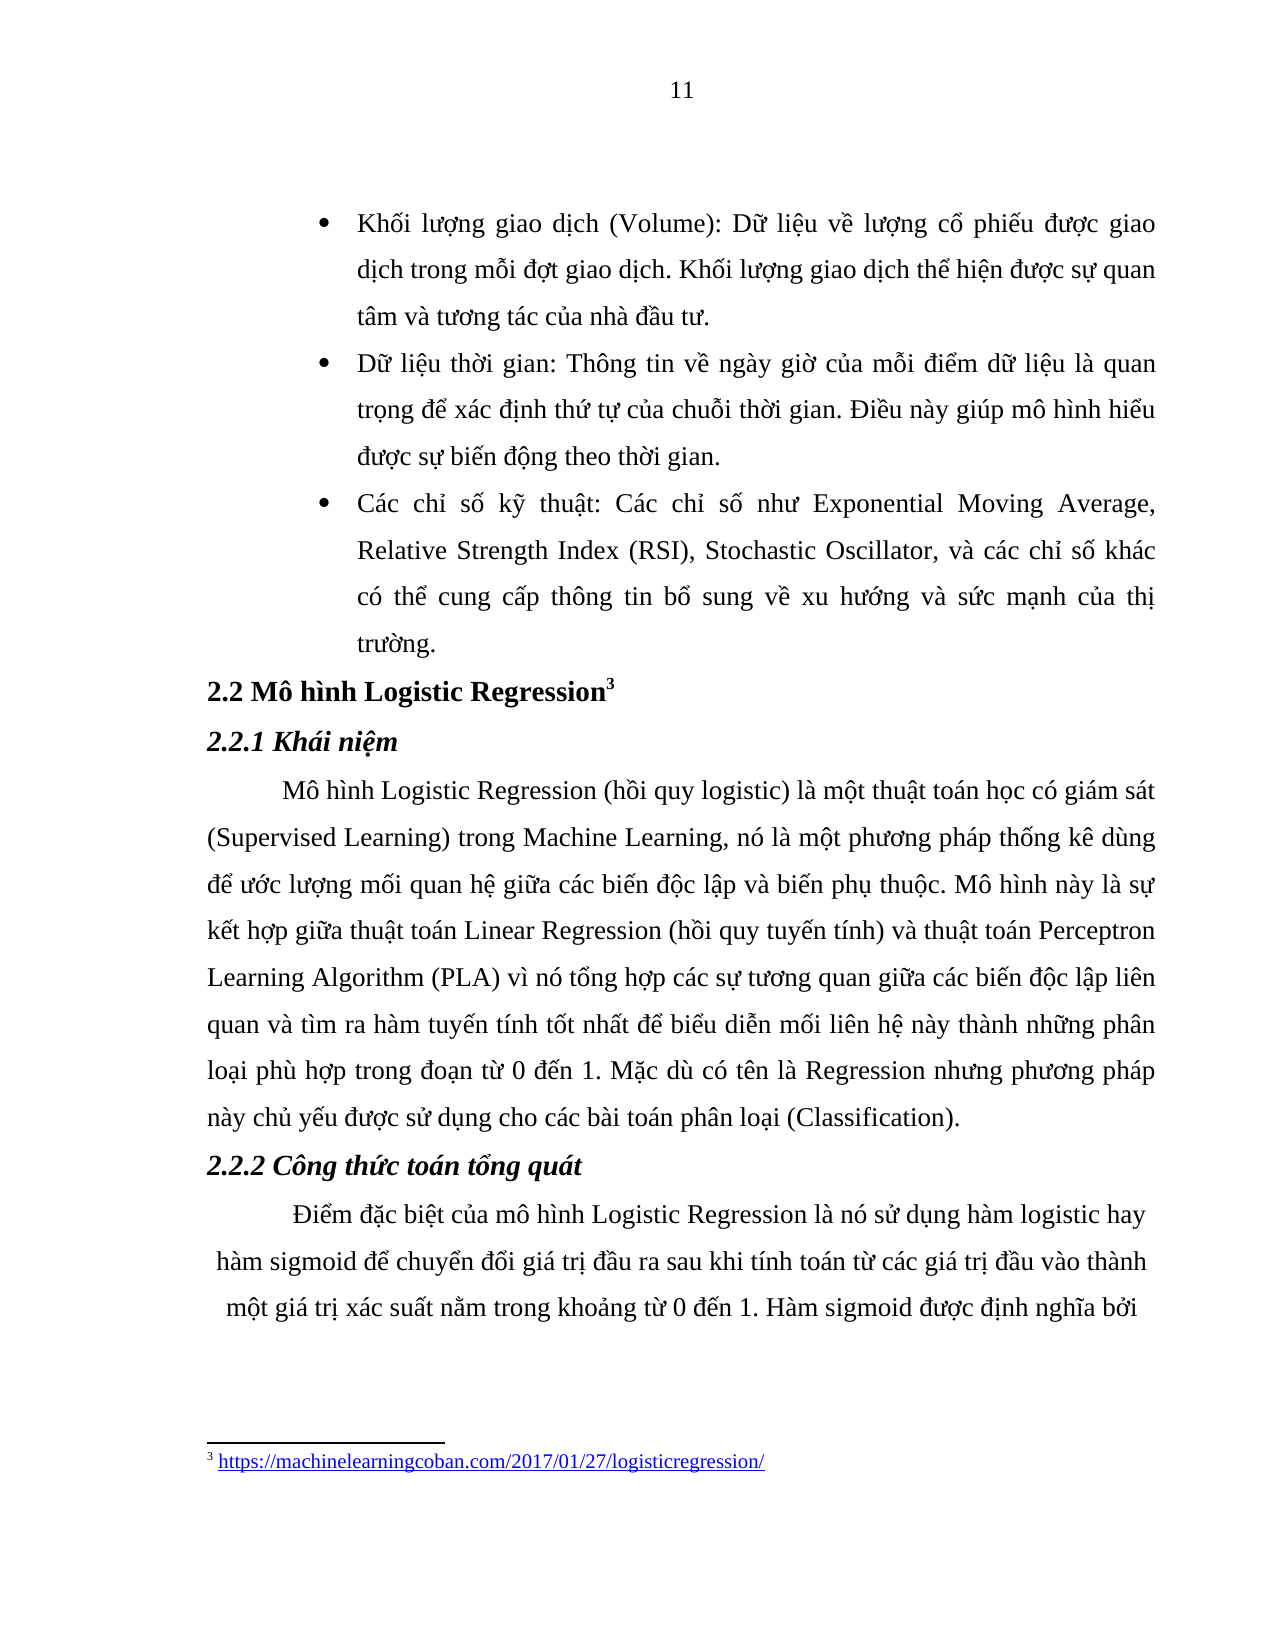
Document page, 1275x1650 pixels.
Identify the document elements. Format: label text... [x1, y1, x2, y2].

text Mô hình Logistic Regression (hồi quy logistic) là một thuật toán học có giám sát (Supervised Learning) trong Machine Learning, nó là một phương pháp thống kê dùng để ước lượng mối quan hệ giữa các biến độc lập và biến phụ thuộc. Mô hình này là sự kết hợp giữa thuật toán Linear Regression (hồi quy tuyến tính) và thuật toán Perceptron Learning Algorithm (PLA) vì nó tổng hợp các sự tương quan giữa các biến độc lập liên quan và tìm ra hàm tuyến tính tốt nhất để biểu diễn mối liên hệ này thành những phân loại phù hợp trong đoạn từ 0 đến 1. Mặc dù có tên là Regression nhưng phương pháp này chủ yếu được sử dụng cho các bài toán phân loại (Classification). [207, 774, 1157, 1132]
text 2.2 Mô hình Logistic Regression [207, 674, 1157, 707]
list Khối lượng giao dịch (Volume): Dữ liệu về lượng cổ phiếu được giao dịch trong mỗi đợt giao dịch. Khối lượng giao dịch thể hiện được sự quan tâm và tương tác của nhà đầu tư. [319, 207, 1157, 331]
list Các chỉ số kỹ thuật: Các chỉ số như Exponential Moving Average, Relative Strength Index (RSI), Stochastic Oscillator, và các chỉ số khác có thể cung cấp thông tin bổ sung về xu hướng và sức mạnh của thị trường. [319, 487, 1157, 658]
text 2.2.1 Khái niệm [207, 724, 1157, 758]
text 2.2.2 Công thức toán tổng quát [207, 1148, 1157, 1181]
list Dữ liệu thời gian: Thông tin về ngày giờ của mỗi điểm dữ liệu là quan trọng để xác định thứ tự của chuỗi thời gian. Điều này giúp mô hình hiểu được sự biến động theo thời gian. [319, 347, 1157, 471]
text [207, 1198, 1157, 1322]
